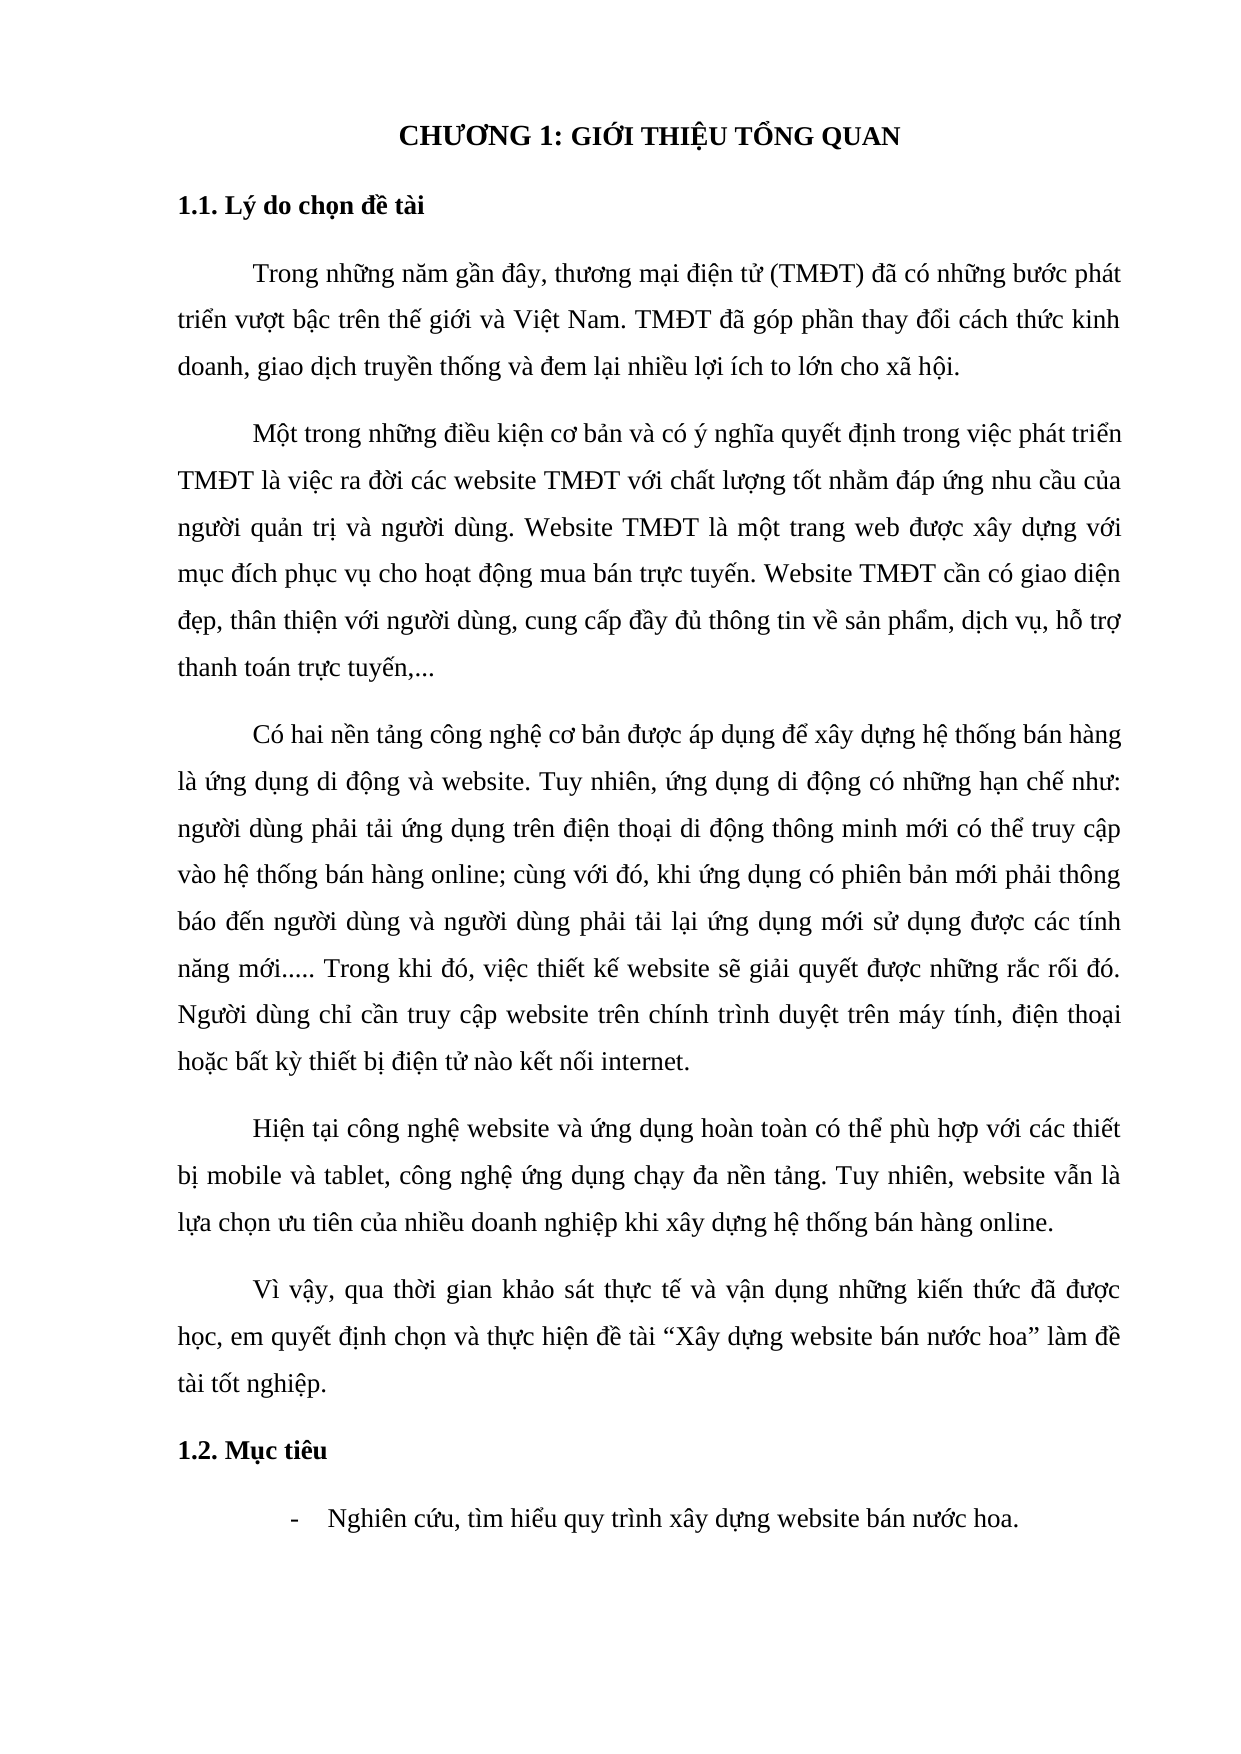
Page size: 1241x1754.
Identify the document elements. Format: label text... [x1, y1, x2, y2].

list Lý do chọn đề tài [177, 189, 1122, 220]
text Một trong những điều kiện cơ bản và có ý nghĩa quyết định trong việc phát triển TMĐT là việc ra đời các website TMĐT với chất lượng tốt nhằm đáp ứng nhu cầu của người quản trị và người dùng. Website TMĐT là một trang web được xây dựng với mục đích phục vụ cho hoạt động mua bán trực tuyến. Website TMĐT cần có giao diện đẹp, thân thiện với người dùng, cung cấp đầy đủ thông tin về sản phẩm, dịch vụ, hỗ trợ thanh toán trực tuyến,... [177, 418, 1122, 682]
list Mục tiêu [177, 1434, 1122, 1465]
text Có hai nền tảng công nghệ cơ bản được áp dụng để xây dựng hệ thống bán hàng là ứng dụng di động và website. Tuy nhiên, ứng dụng di động có những hạn chế như: người dùng phải tải ứng dụng trên điện thoại di động thông minh mới có thể truy cập vào hệ thống bán hàng online; cùng với đó, khi ứng dụng có phiên bản mới phải thông báo đến người dùng và người dùng phải tải lại ứng dụng mới sử dụng được các tính năng mới..... Trong khi đó, việc thiết kế website sẽ giải quyết được những rắc rối đó. Người dùng chỉ cần truy cập website trên chính trình duyệt trên máy tính, điện thoại hoặc bất kỳ thiết bị điện tử nào kết nối internet. [177, 718, 1122, 1076]
text Vì vậy, qua thời gian khảo sát thực tế và vận dụng những kiến thức đã được học, em quyết định chọn và thực hiện đề tài “Xây dựng website bán nước hoa” làm đề tài tốt nghiệp. [177, 1273, 1122, 1398]
text Hiện tại công nghệ website và ứng dụng hoàn toàn có thể phù hợp với các thiết bị mobile và tablet, công nghệ ứng dụng chạy đa nền tảng. Tuy nhiên, website vẫn là lựa chọn ưu tiên của nhiều doanh nghiệp khi xây dựng hệ thống bán hàng online. [177, 1113, 1122, 1237]
text Trong những năm gần đây, thương mại điện tử (TMĐT) đã có những bước phát triển vượt bậc trên thế giới và Việt Nam. TMĐT đã góp phần thay đổi cách thức kinh doanh, giao dịch truyền thống và đem lại nhiều lợi ích to lớn cho xã hội. [177, 257, 1122, 381]
list Nghiên cứu, tìm hiểu quy trình xây dựng website bán nước hoa. [290, 1502, 1122, 1533]
list GIỚI THIỆU TỔNG QUAN [177, 118, 1122, 152]
